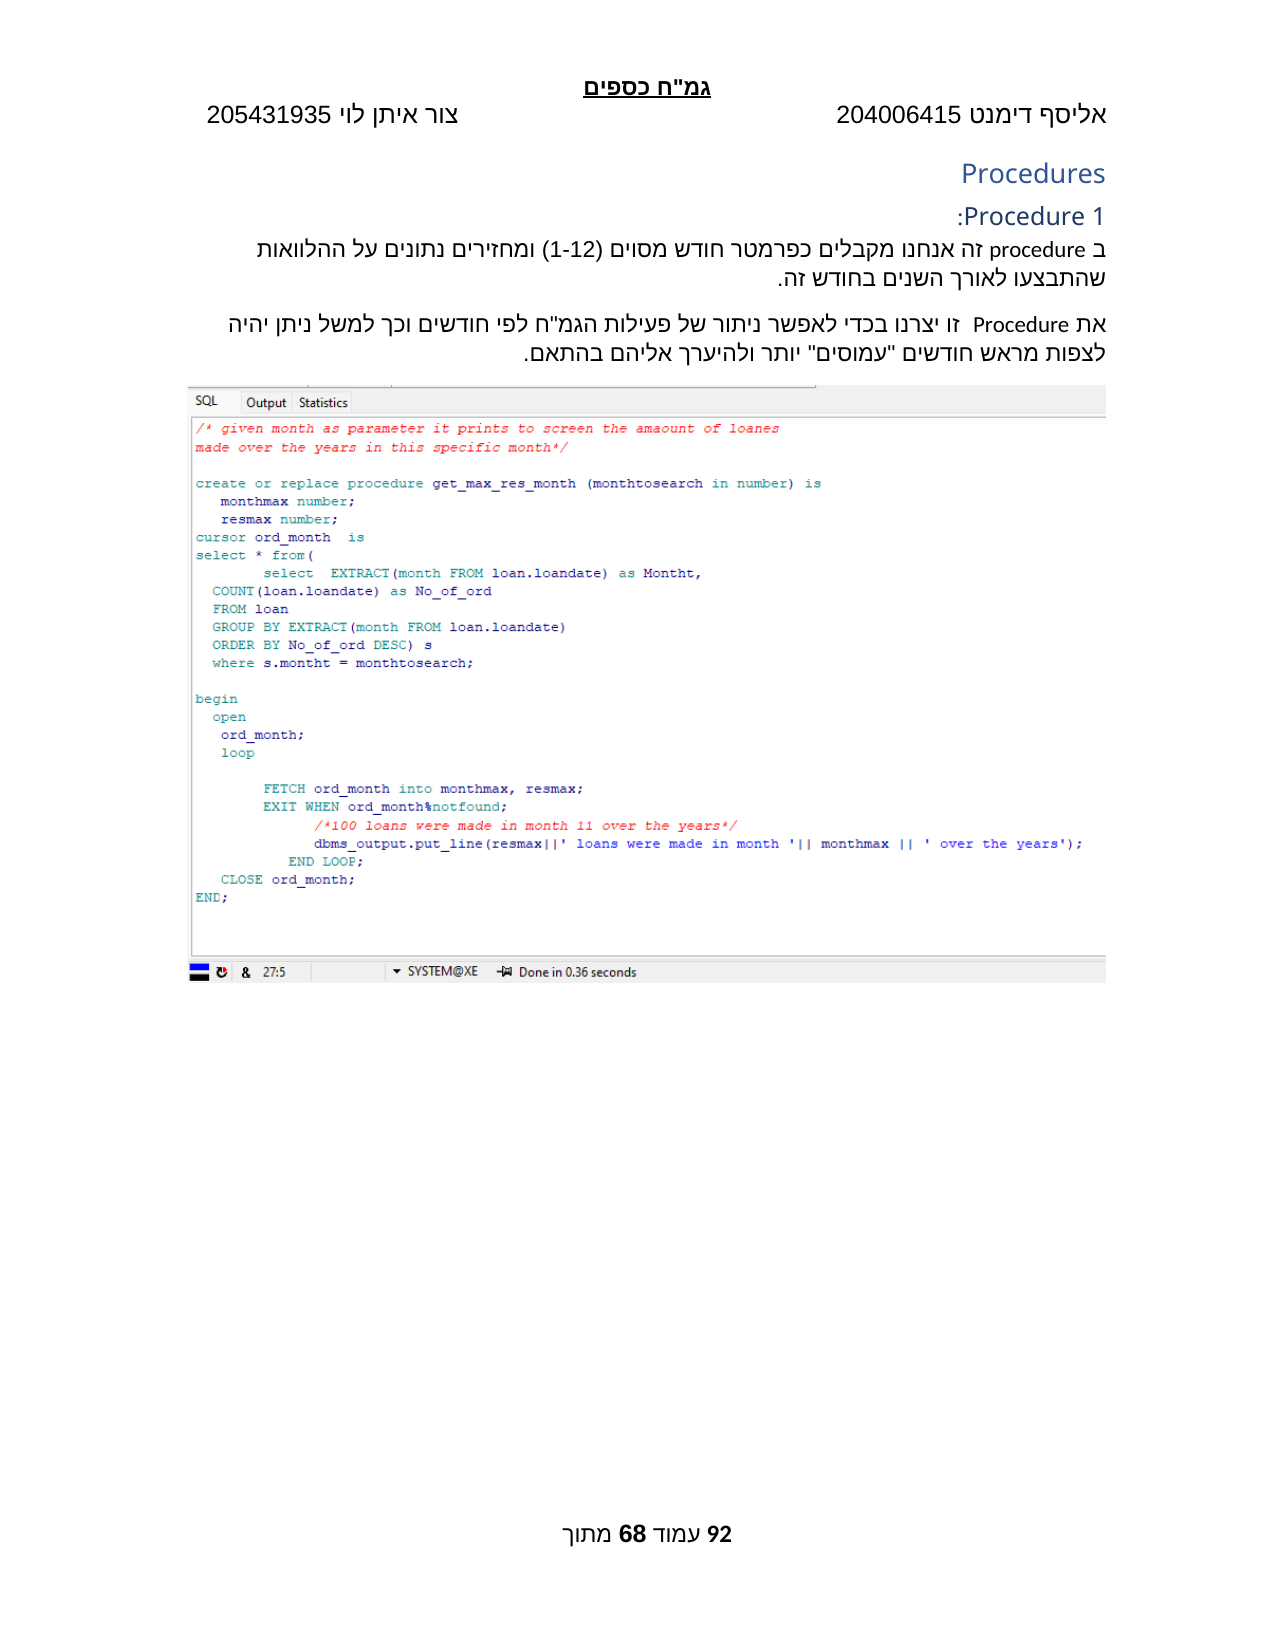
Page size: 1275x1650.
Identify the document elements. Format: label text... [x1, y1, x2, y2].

text את Procedure זו יצרנו בכדי לאפשר ניתור של פעילות הגמ"ח לפי חודשים וכך למשל ניתן יהיה לצפות מראש חודשים "עמוסים" יותר ולהיערך אליהם בהתאם. [187, 310, 1106, 367]
subtitle Procedure 1: [187, 198, 1106, 232]
picture [187, 385, 1107, 983]
text ב procedure זה אנחנו מקבלים כפרמטר חודש מסוים (1-12) ומחזירים נתונים על ההלוואות שהתבצעו לאורך השנים בחודש זה. [187, 235, 1106, 291]
subtitle Procedures [187, 154, 1106, 191]
